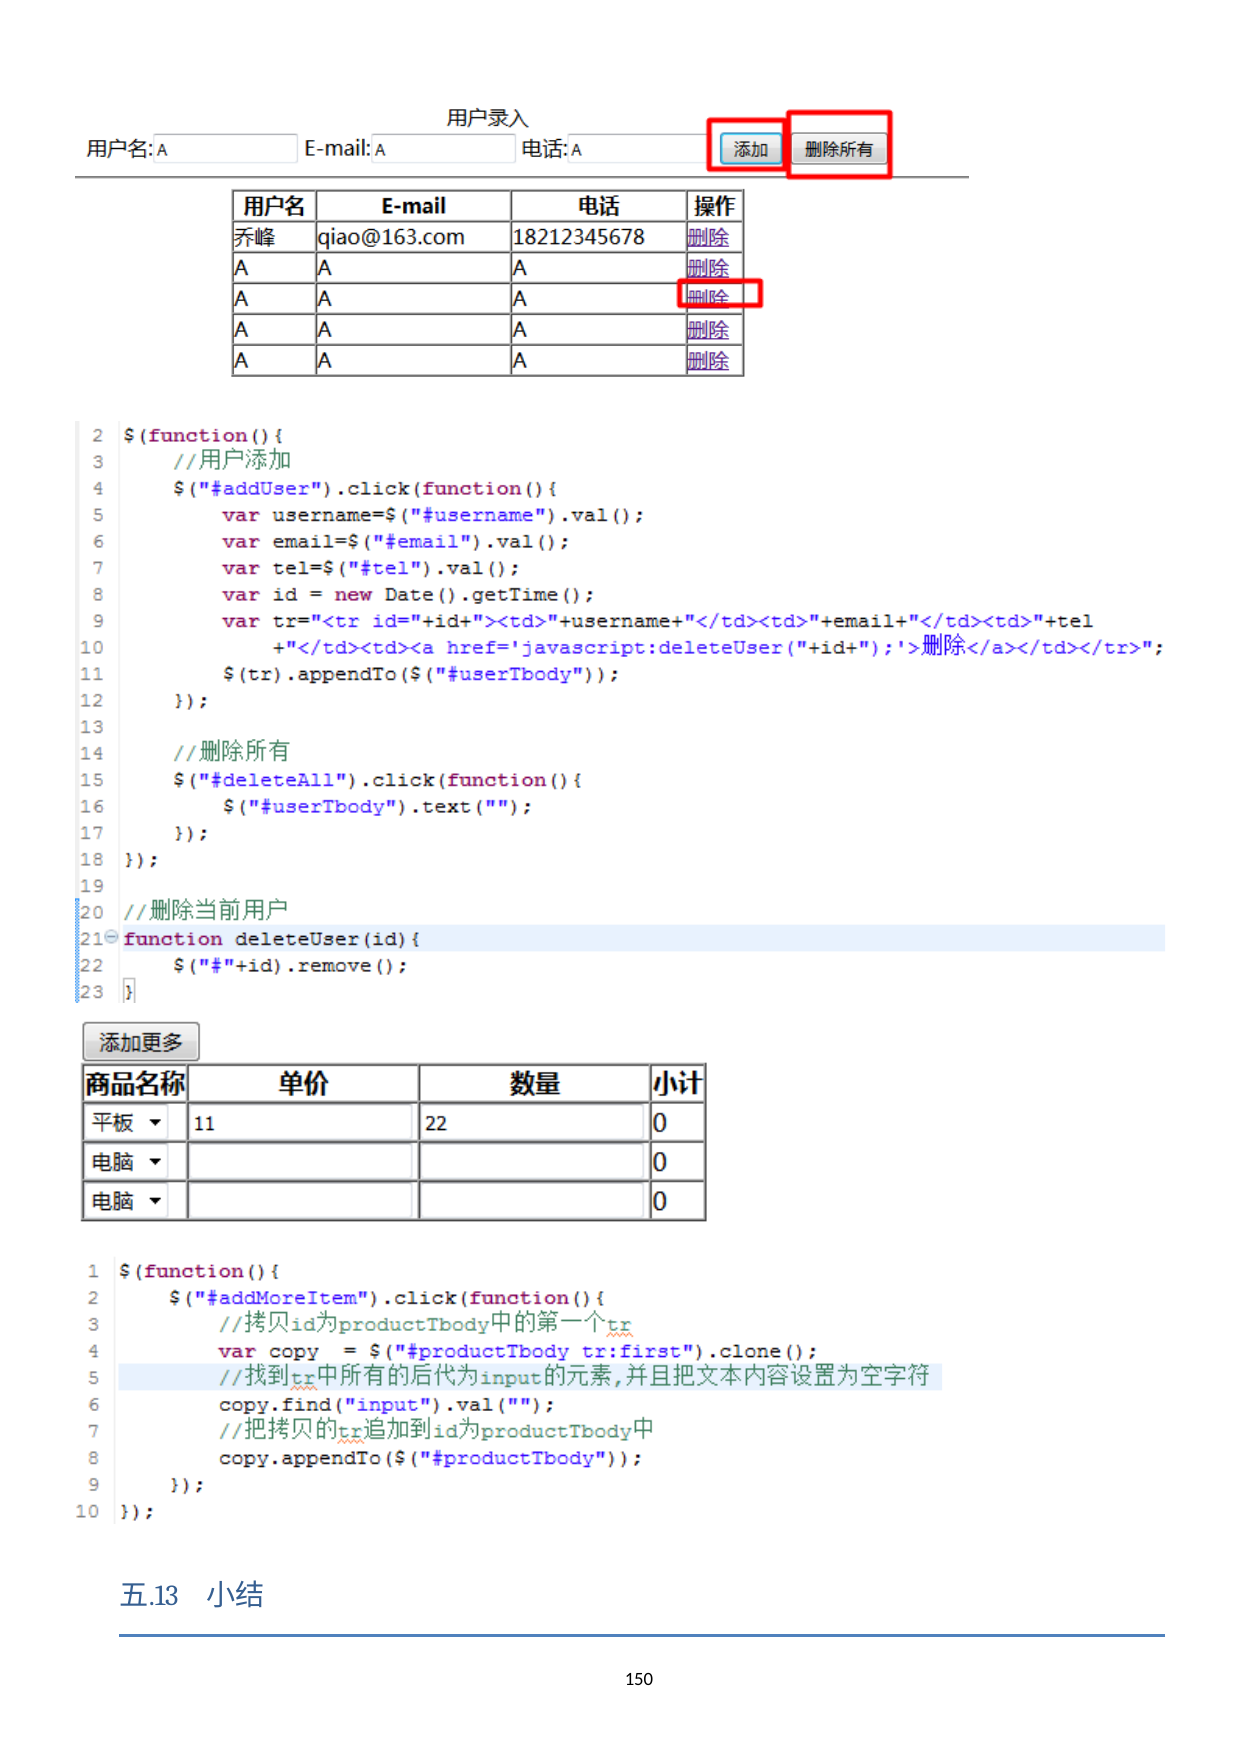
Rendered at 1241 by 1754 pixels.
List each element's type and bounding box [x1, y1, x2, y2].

picture [75, 103, 969, 382]
picture [75, 1016, 771, 1253]
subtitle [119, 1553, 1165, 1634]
picture [75, 1254, 943, 1524]
picture [75, 421, 1166, 1003]
